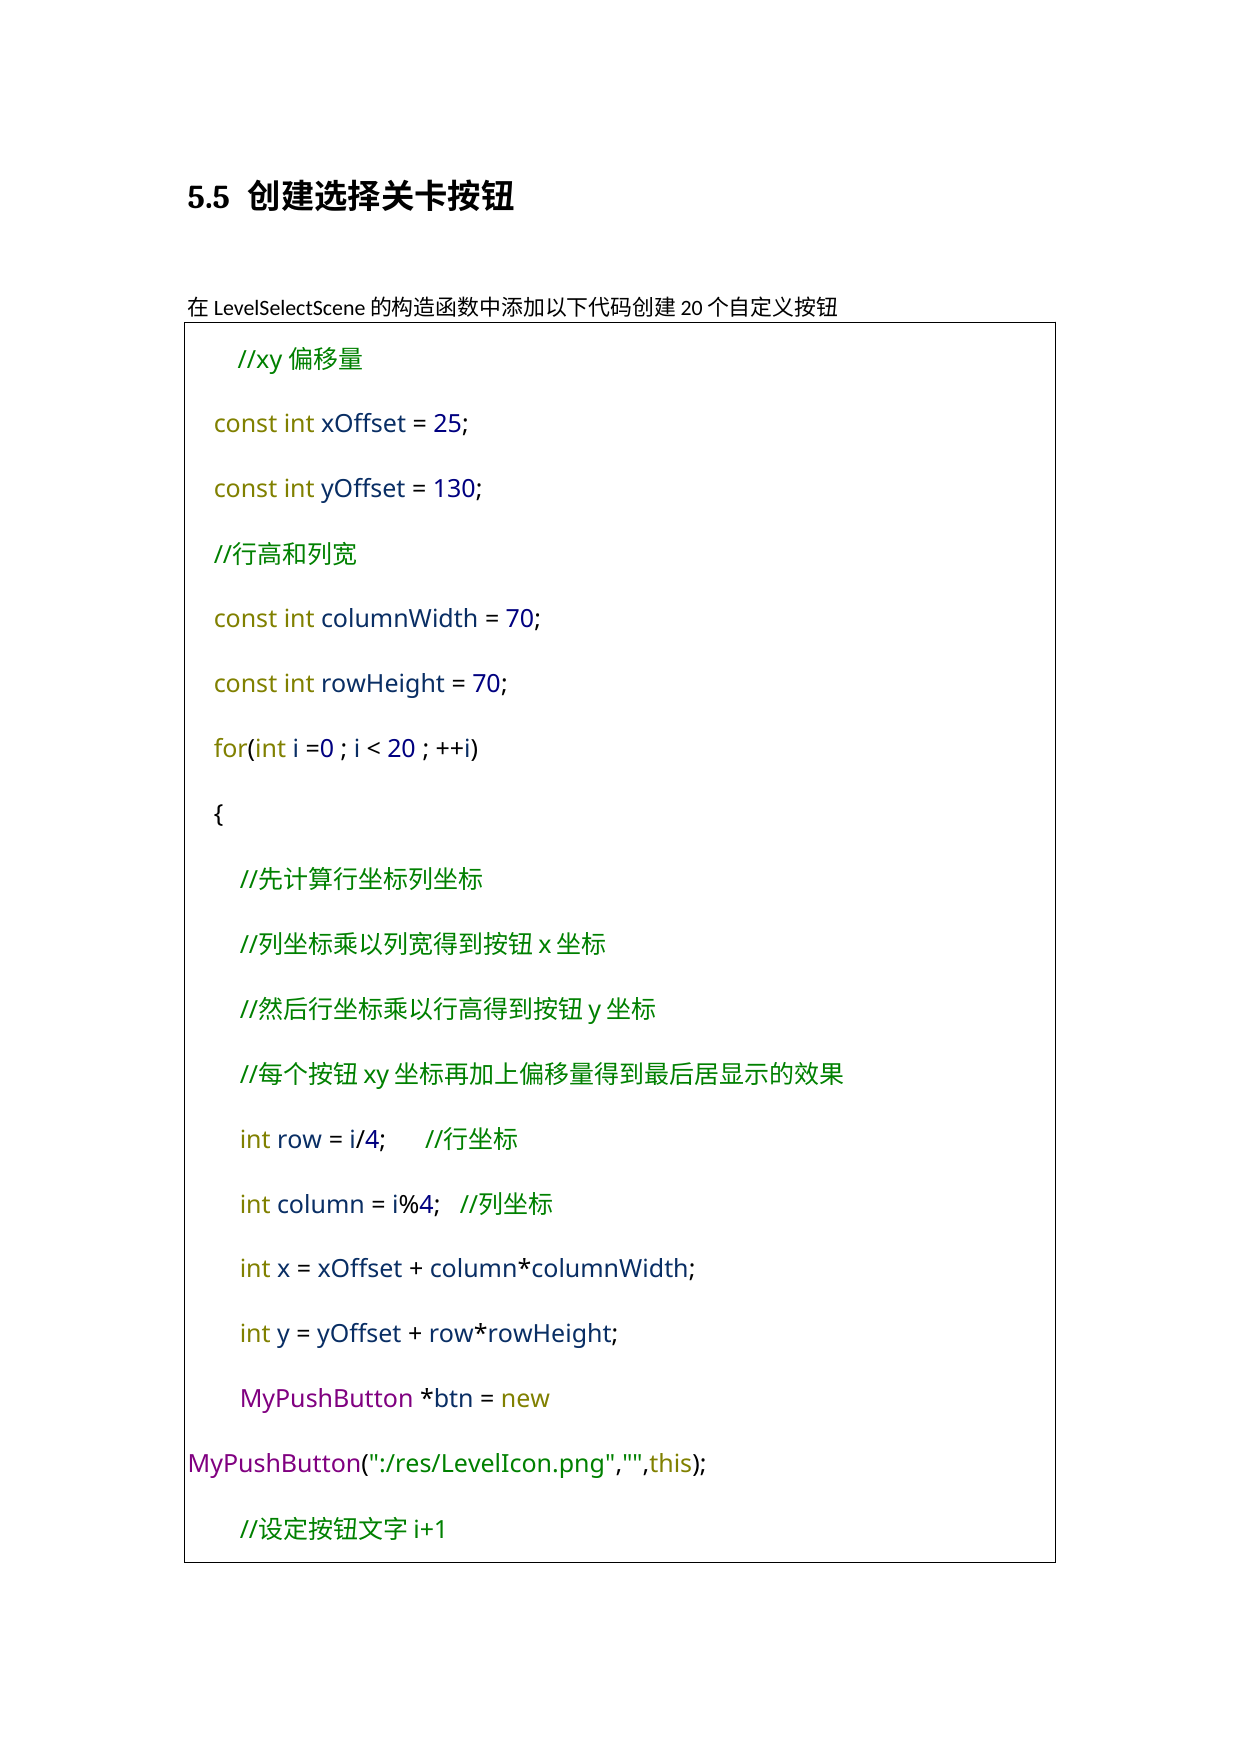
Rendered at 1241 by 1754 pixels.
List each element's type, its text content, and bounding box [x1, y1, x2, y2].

text int row = i/4; //行坐标 [187, 1105, 1053, 1170]
subtitle 创建选择关卡按钮 [187, 162, 1053, 227]
text int column = i%4; //列坐标 [187, 1170, 1053, 1235]
text //列坐标乘以列宽得到按钮x坐标 [187, 910, 1053, 975]
text int x = xOffset + column*columnWidth; [187, 1235, 1053, 1300]
text //设定按钮文字i+1 [185, 1492, 1055, 1562]
text //xy 偏移量 [185, 323, 1055, 390]
text MyPushButton *btn = new MyPushButton(":/res/LevelIcon.png","",this); [187, 1365, 1053, 1492]
text //先计算行坐标列坐标 [187, 845, 1053, 910]
text //行高和列宽 [187, 520, 1053, 585]
text for(int i =0 ; i < 20 ; ++i) [187, 715, 1053, 780]
text const int xOffset = 25; [187, 390, 1053, 455]
text //然后行坐标乘以行高得到按钮y坐标 [187, 975, 1053, 1040]
text 在LevelSelectScene的构造函数中添加以下代码创建20个自定义按钮 [187, 289, 1053, 322]
text //每个按钮xy坐标再加上偏移量得到最后居显示的效果 [187, 1040, 1053, 1105]
text { [187, 780, 1053, 845]
text const int columnWidth = 70; [187, 585, 1053, 650]
text const int yOffset = 130; [187, 455, 1053, 520]
text int y = yOffset + row*rowHeight; [187, 1300, 1053, 1365]
text const int rowHeight = 70; [187, 650, 1053, 715]
